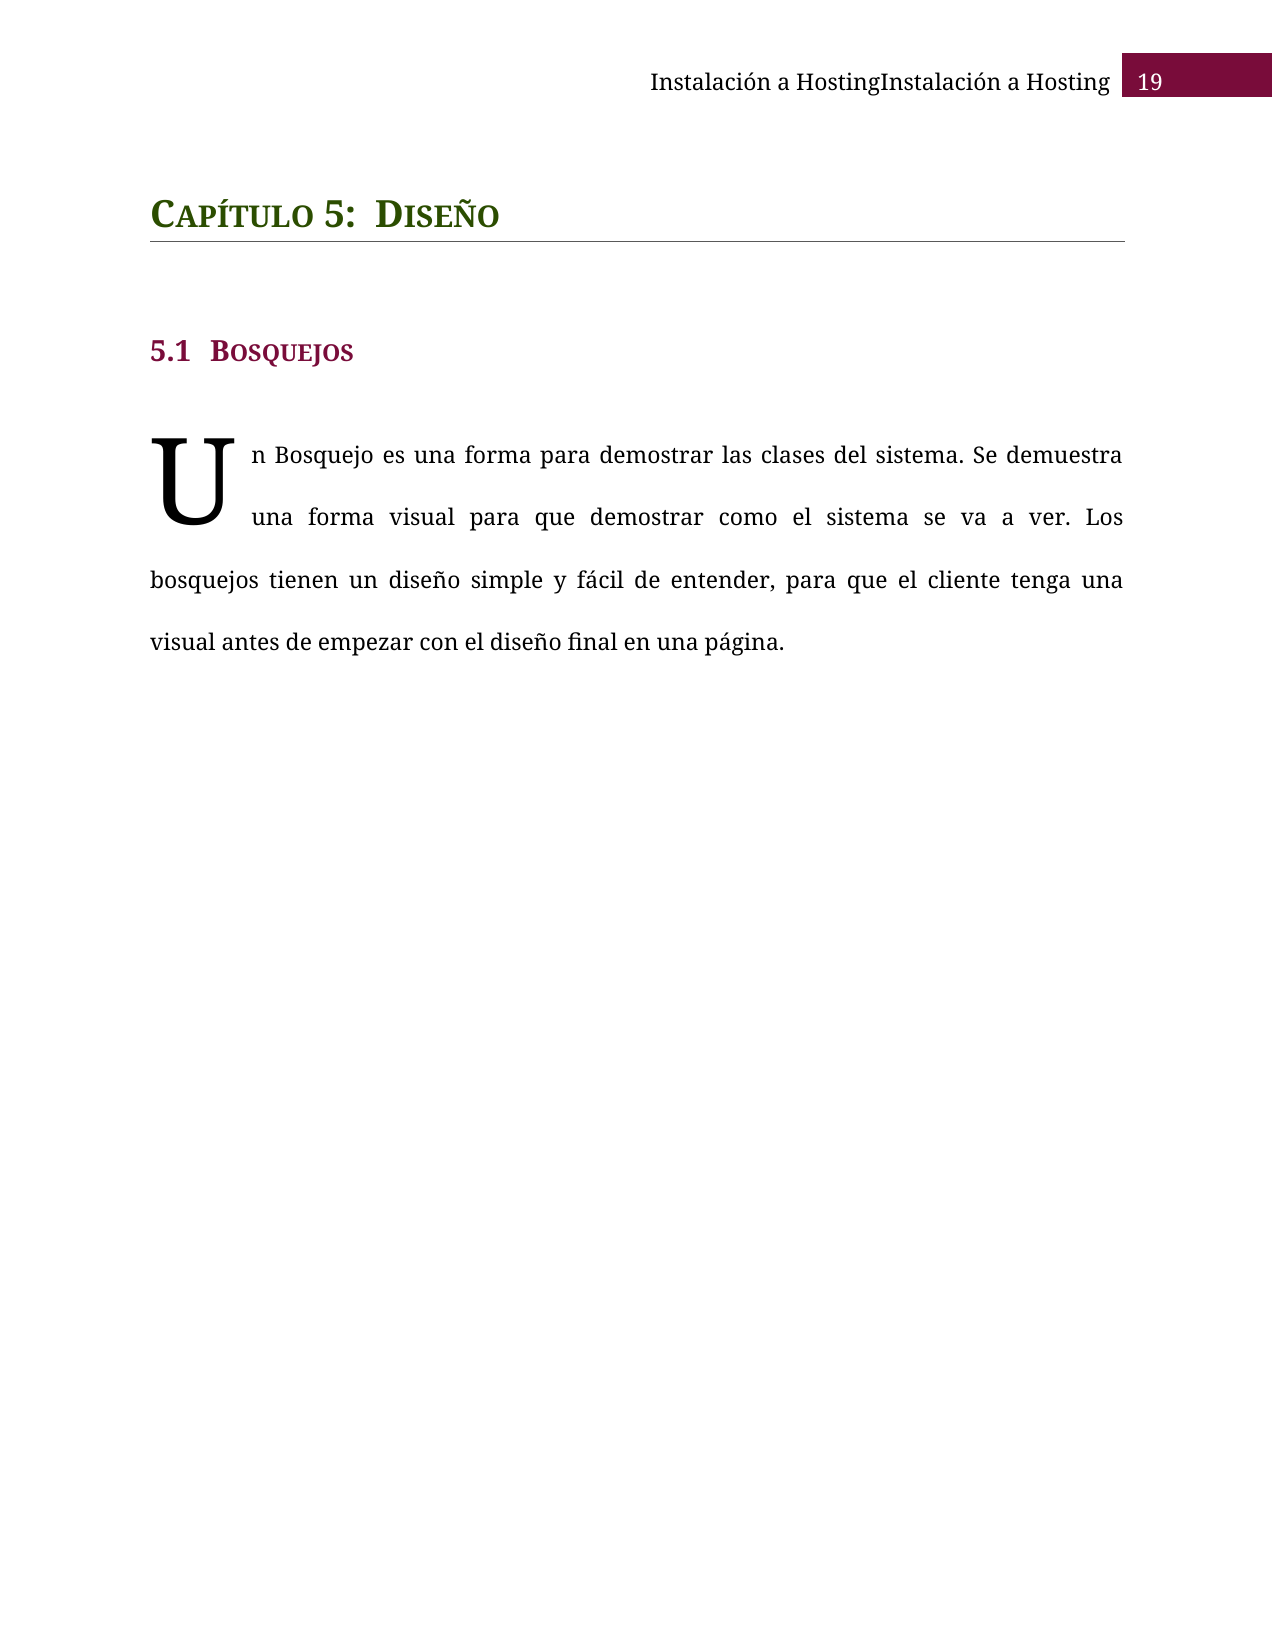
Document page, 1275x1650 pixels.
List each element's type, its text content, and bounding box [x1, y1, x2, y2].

subtitle Bosquejos [150, 330, 1125, 370]
subtitle Diseño [150, 187, 1125, 241]
text n Bosquejo es una forma para demostrar las clases del sistema. Se demuestra una forma visual para que demostrar como el sistema se va a ver. Los bosquejos tienen un diseño simple y fácil de entender, para que el cliente tenga una visual antes de empezar con el diseño final en una página. [150, 439, 1125, 657]
